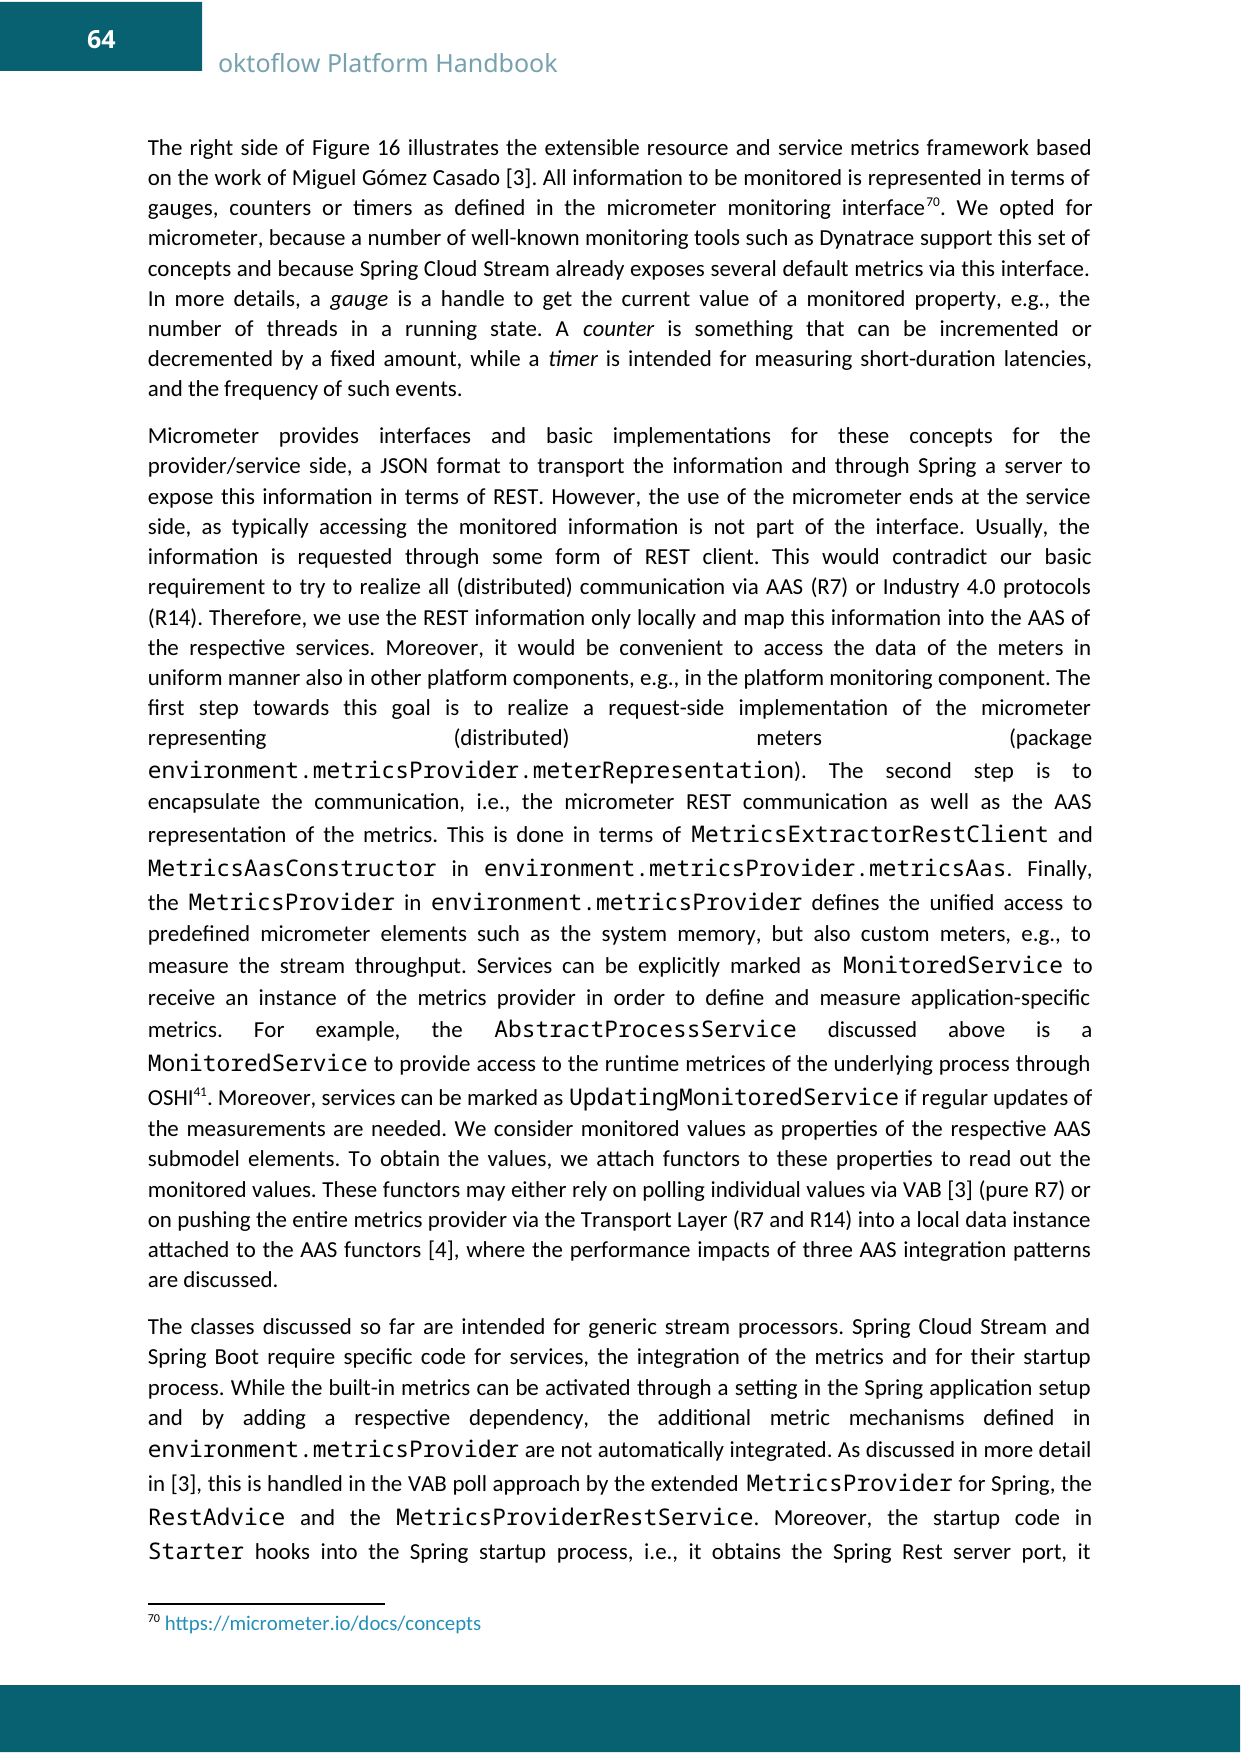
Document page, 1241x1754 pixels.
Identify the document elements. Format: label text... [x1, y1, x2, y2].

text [148, 1312, 1093, 1566]
text The right side of Figure 16 illustrates the extensible resource and service metrics framework based on the work of Miguel Gómez Casado [3]. All information to be monitored is represented in terms of gauges, counters or timers as defined in the micrometer monitoring interface. We opted for micrometer, because a number of well-known monitoring tools such as Dynatrace support this set of concepts and because Spring Cloud Stream already exposes several default metrics via this interface. In more details, a gauge is a handle to get the current value of a monitored property, e.g., the number of threads in a running state. A counter is something that can be incremented or decremented by a fixed amount, while a timer is intended for measuring short-duration latencies, and the frequency of such events. [148, 133, 1093, 403]
text Micrometer provides interfaces and basic implementations for these concepts for the provider/service side, a JSON format to transport the information and through Spring a server to expose this information in terms of REST. However, the use of the micrometer ends at the service side, as typically accessing the monitored information is not part of the interface. Usually, the information is requested through some form of REST client. This would contradict our basic requirement to try to realize all (distributed) communication via AAS (R7) or Industry 4.0 protocols (R14). Therefore, we use the REST information only locally and map this information into the AAS of the respective services. Moreover, it would be convenient to access the data of the meters in uniform manner also in other platform components, e.g., in the platform monitoring component. The first step towards this goal is to realize a request-side implementation of the micrometer representing (distributed) meters (package environment.metricsProvider.meterRepresentation). The second step is to encapsulate the communication, i.e., the micrometer REST communication as well as the AAS representation of the metrics. This is done in terms of MetricsExtractorRestClient and MetricsAasConstructor in environment.metricsProvider.metricsAas. Finally, the MetricsProvider in environment.metricsProvider defines the unified access to predefined micrometer elements such as the system memory, but also custom meters, e.g., to measure the stream throughput. Services can be explicitly marked as MonitoredService to receive an instance of the metrics provider in order to define and measure application-specific metrics. For example, the AbstractProcessService discussed above is a MonitoredService to provide access to the runtime metrices of the underlying process through OSHI41. Moreover, services can be marked as UpdatingMonitoredService if regular updates of the measurements are needed. We consider monitored values as properties of the respective AAS submodel elements. To obtain the values, we attach functors to these properties to read out the monitored values. These functors may either rely on polling individual values via VAB [3] (pure R7) or on pushing the entire metrics provider via the Transport Layer (R7 and R14) into a local data instance attached to the AAS functors [4], where the performance impacts of three AAS integration patterns are discussed. [148, 421, 1093, 1293]
